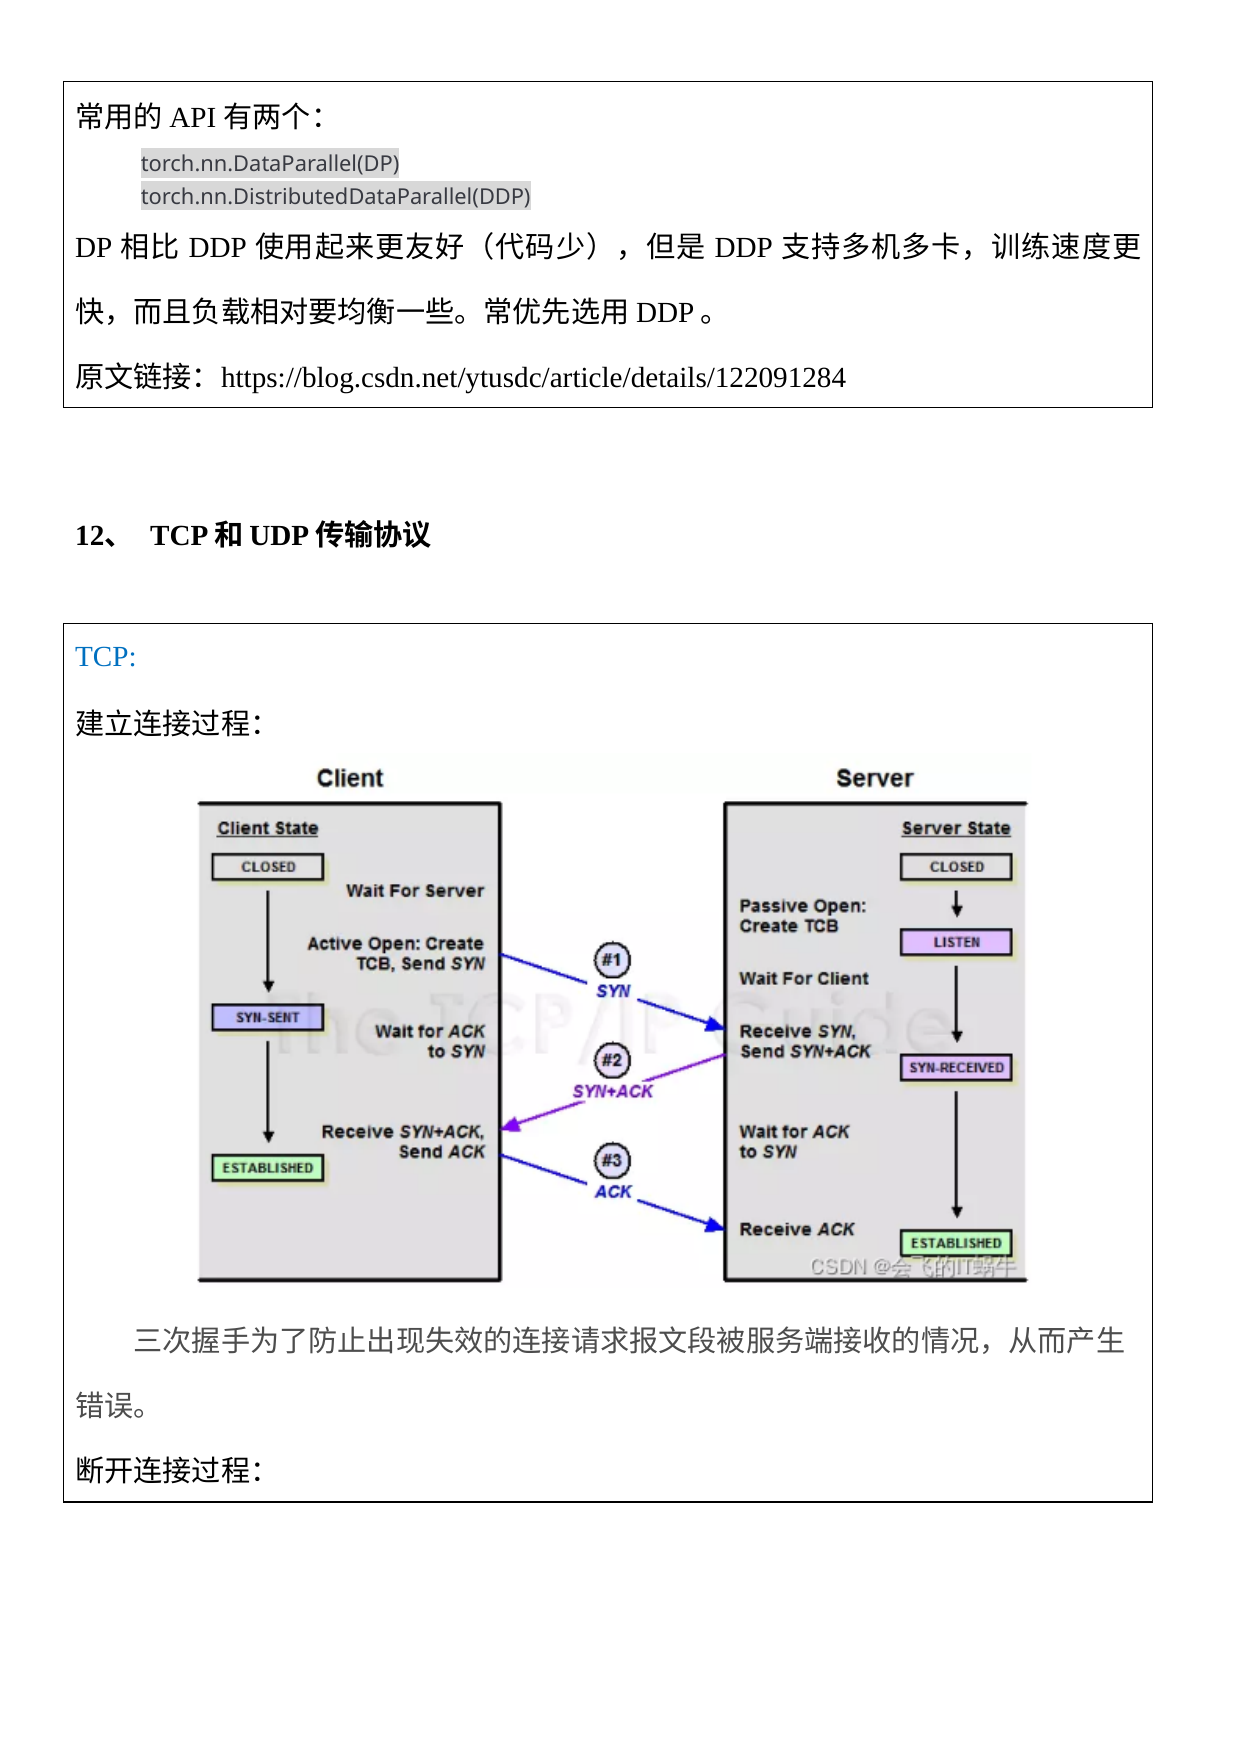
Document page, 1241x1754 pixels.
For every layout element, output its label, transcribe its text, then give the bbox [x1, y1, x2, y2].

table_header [64, 624, 1152, 1501]
picture [176, 753, 1041, 1292]
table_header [64, 82, 1152, 407]
subtitle TCP和UDP传输协议 [75, 500, 1165, 565]
